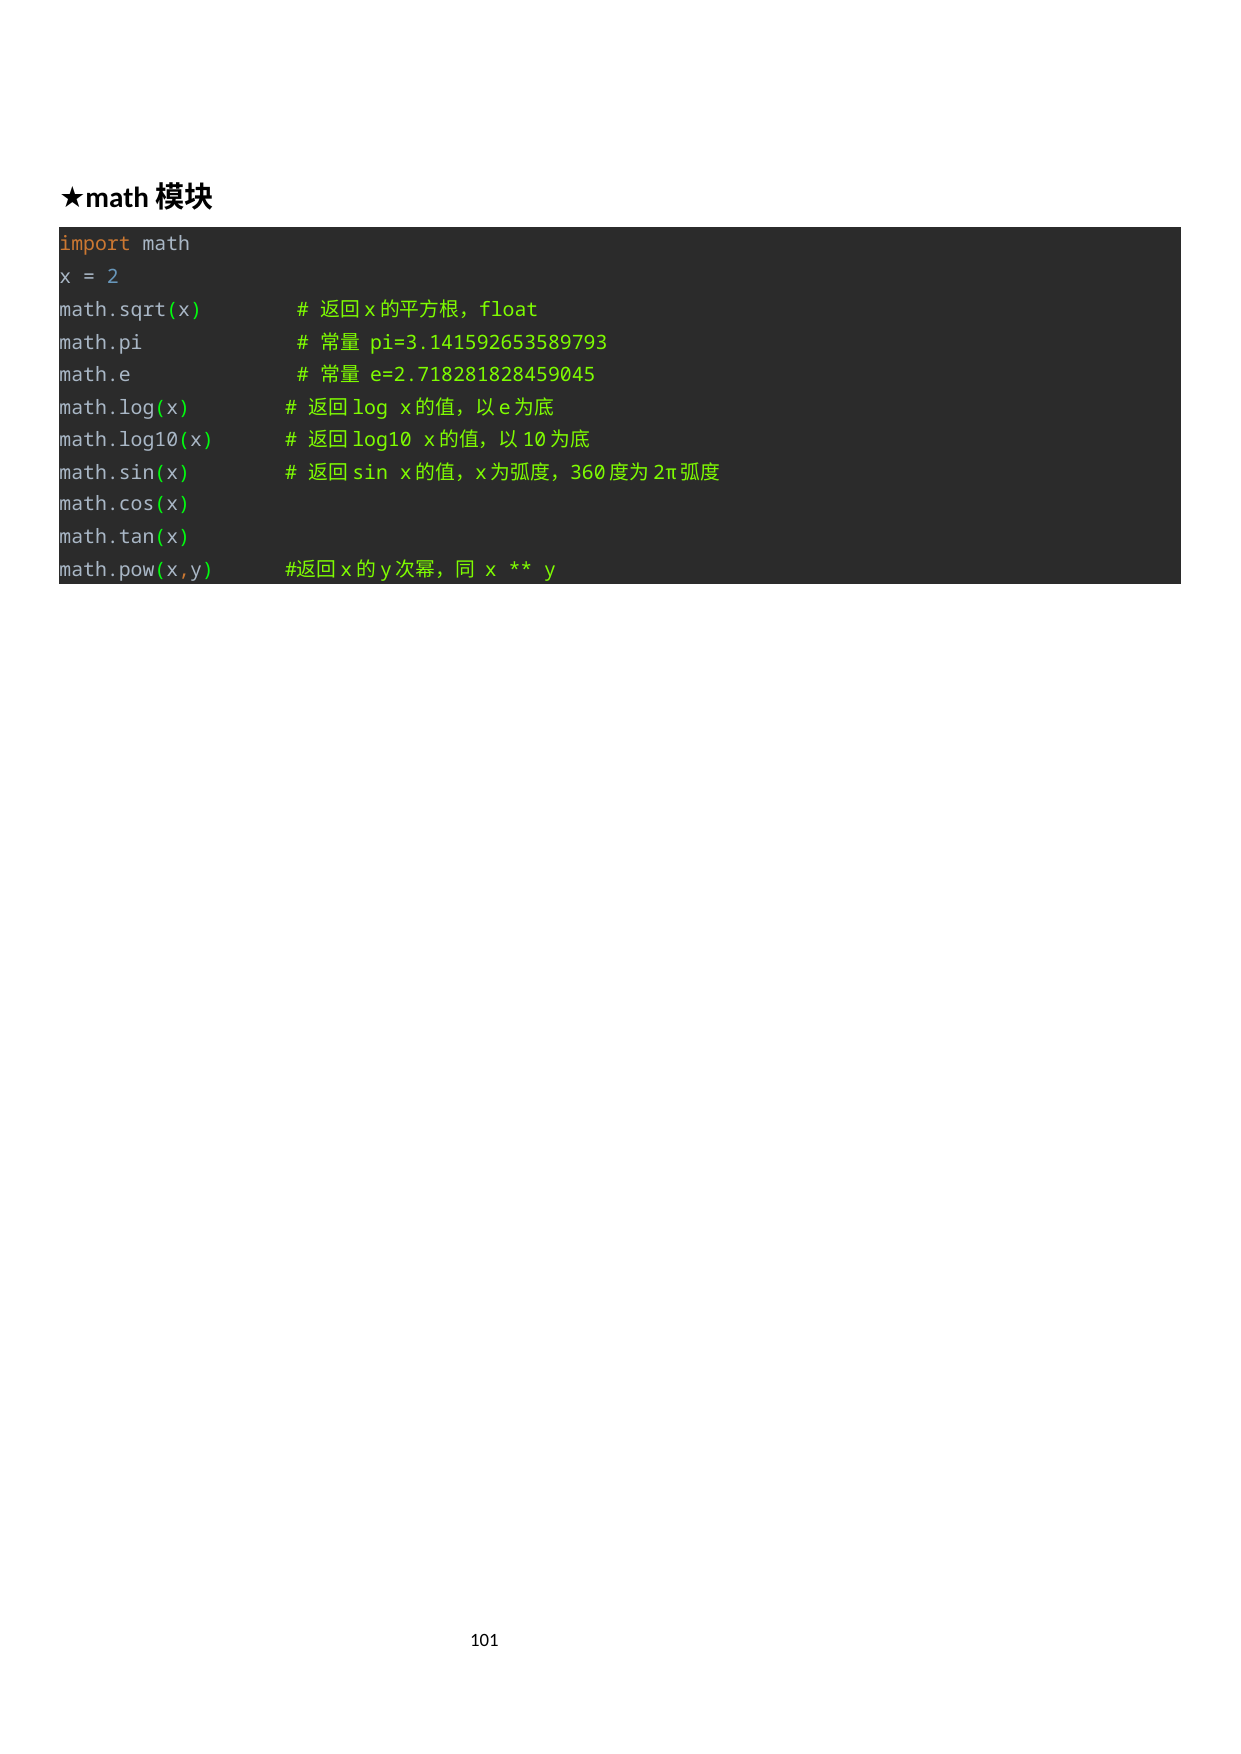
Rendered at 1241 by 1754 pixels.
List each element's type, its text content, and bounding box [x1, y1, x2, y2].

text math.e # 常量 e=2.718281828459045 math.log(x) # 返回log x的值，以e为底 math.log10(x) # 返回log10 x的值，以10为底 math.sin(x) # 返回sin x的值，x为弧度，360度为2π弧度 math.cos(x) math.tan(x) [59, 357, 1181, 552]
text import math x = 2 math.sqrt(x) # 返回x的平方根，float math.pi # 常量 pi=3.141592653589793 [59, 227, 1181, 357]
text ★math模块 [59, 162, 1181, 227]
text math.pow(x,y) #返回x的y次幂，同 x ** y [59, 552, 1181, 584]
